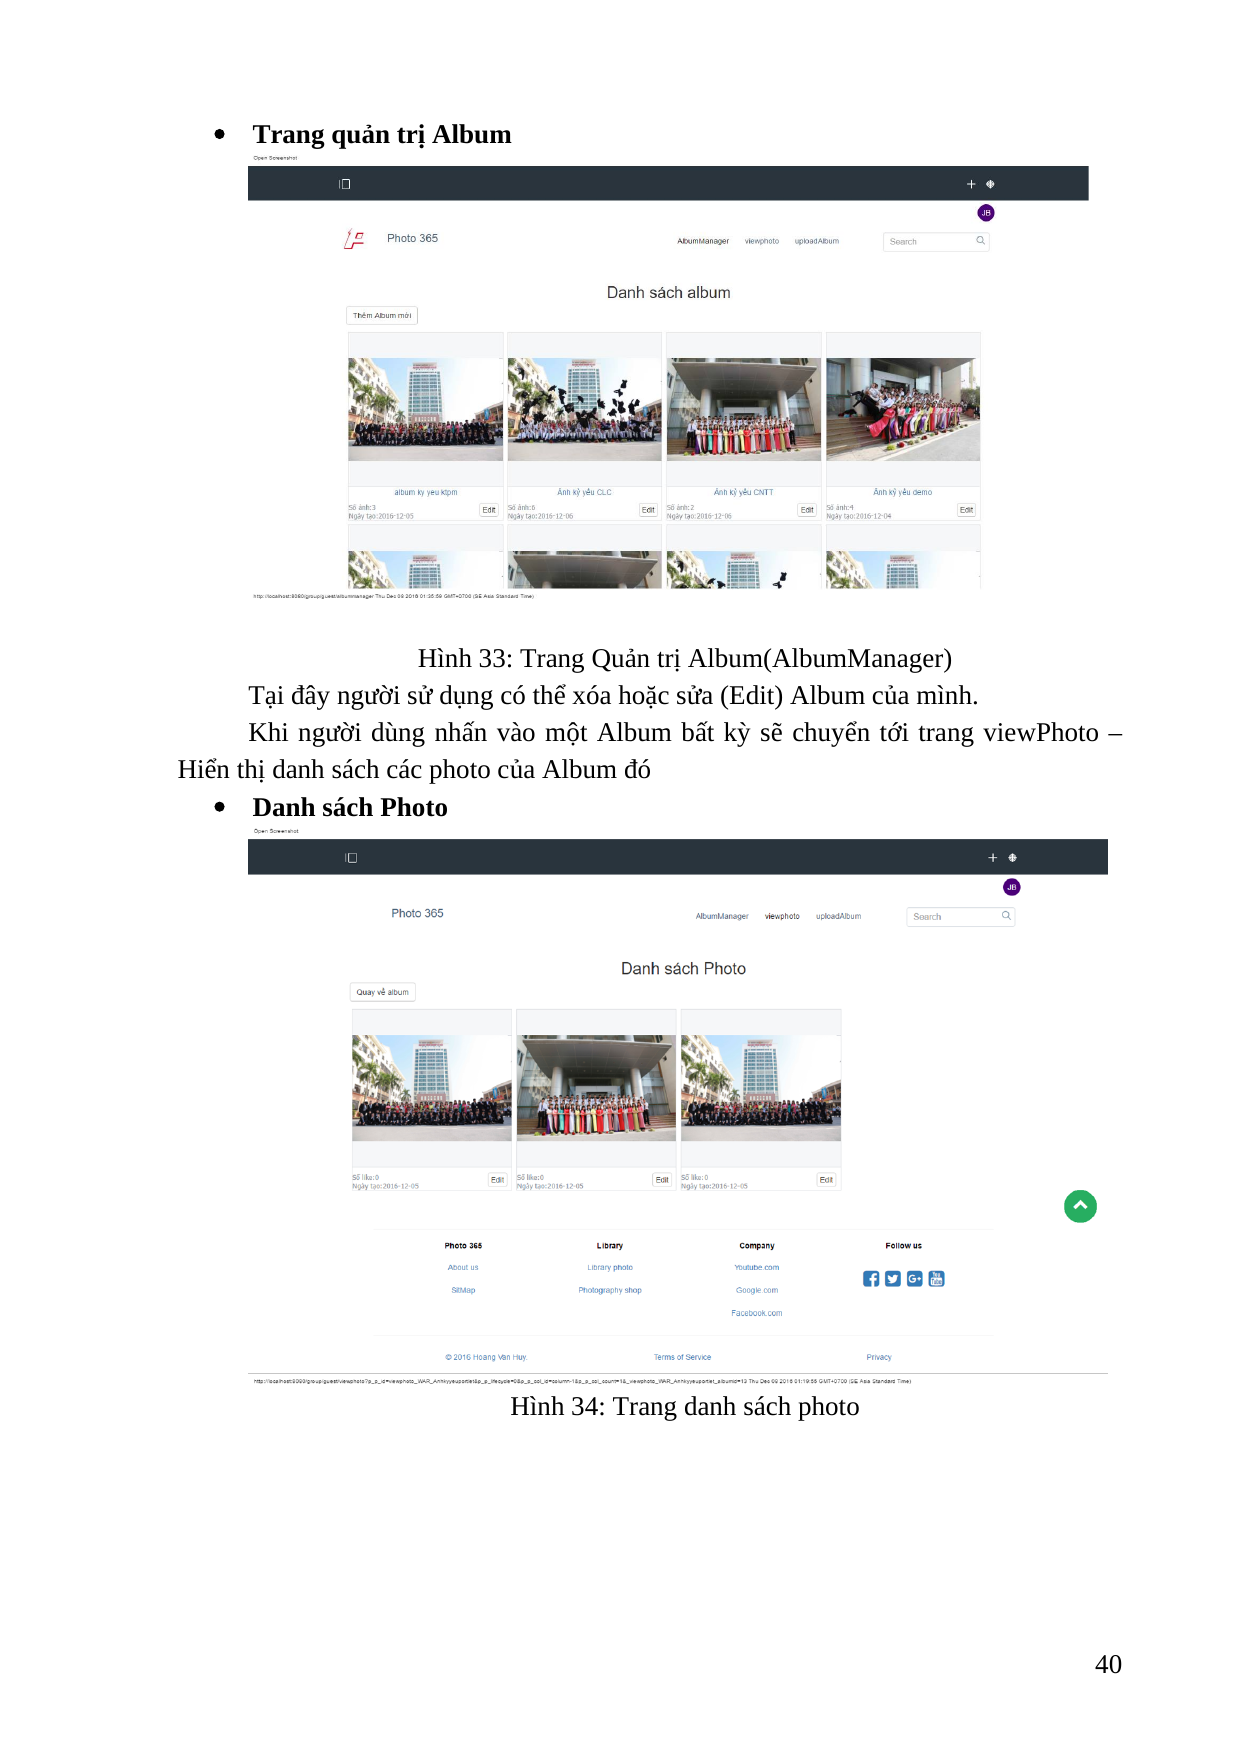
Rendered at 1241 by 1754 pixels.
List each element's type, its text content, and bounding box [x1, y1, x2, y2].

text Hình 33: Trang Quản trị Album(AlbumManager) [177, 642, 1122, 673]
list Trang quản trị Album [215, 118, 1122, 149]
text Hình 34: Trang danh sách photo [177, 1390, 1122, 1421]
text Tại đây người sử dụng có thể xóa hoặc sửa (Edit) Album của mình. [177, 679, 1122, 710]
text Khi người dùng nhấn vào một Album bất kỳ sẽ chuyển tới trang viewPhoto – Hiển thị danh sách các photo của Album đó [177, 716, 1122, 785]
picture [248, 155, 1089, 599]
picture [248, 828, 1108, 1384]
list Danh sách Photo [215, 791, 1122, 822]
